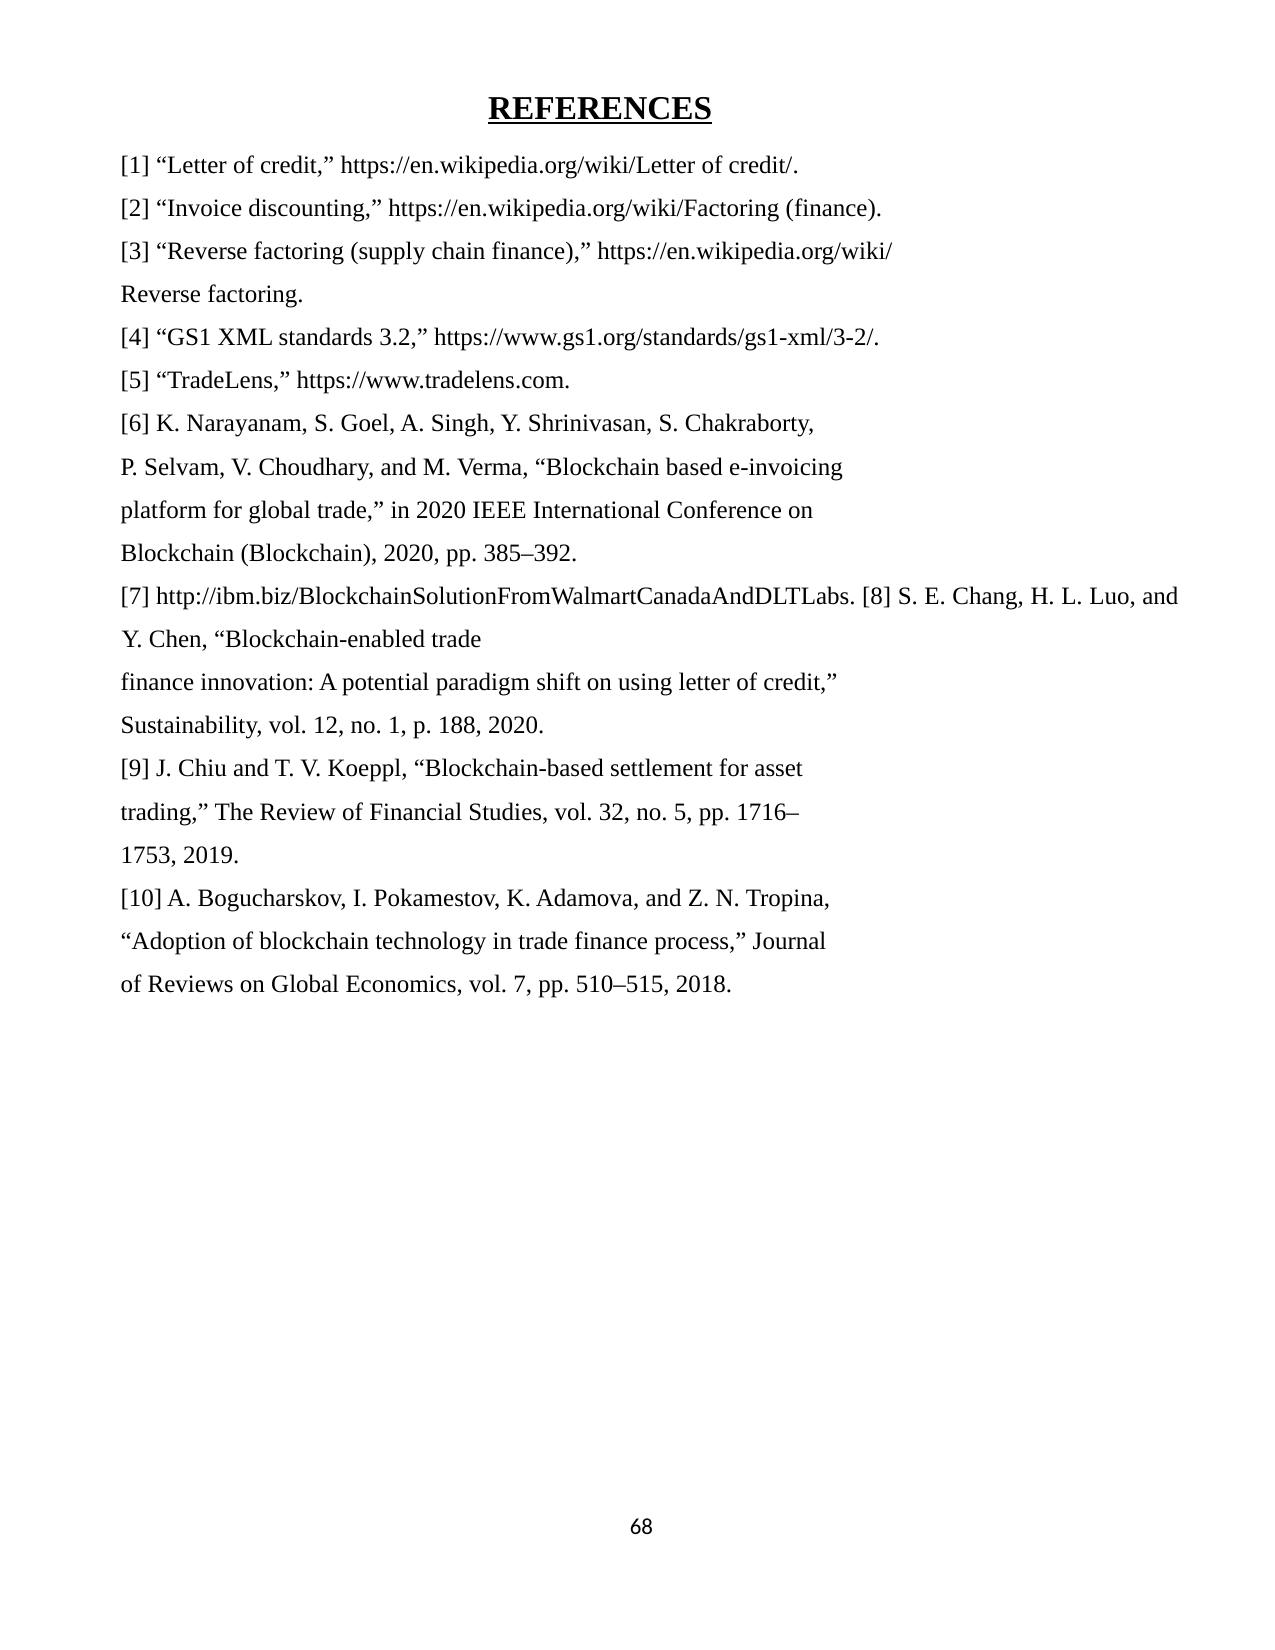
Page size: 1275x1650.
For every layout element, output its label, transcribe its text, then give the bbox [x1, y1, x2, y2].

subtitle REFERENCES [120, 89, 1079, 127]
text of Reviews on Global Economics, vol. 7, pp. 510–515, 2018. [120, 969, 1179, 998]
text 1753, 2019. [120, 840, 1179, 868]
text [9] J. Chiu and T. V. Koeppl, “Blockchain-based settlement for asset [120, 753, 1179, 782]
text [6] K. Narayanam, S. Goel, A. Singh, Y. Shrinivasan, S. Chakraborty, [120, 408, 1179, 437]
text [4] “GS1 XML standards 3.2,” https://www.gs1.org/standards/gs1-xml/3-2/. [120, 322, 1179, 351]
text [3] “Reverse factoring (supply chain finance),” https://en.wikipedia.org/wiki/ [120, 236, 1179, 265]
text [5] “TradeLens,” https://www.tradelens.com. [120, 365, 1179, 394]
text Reverse factoring. [120, 279, 1179, 308]
text finance innovation: A potential paradigm shift on using letter of credit,” [120, 667, 1179, 696]
text platform for global trade,” in 2020 IEEE International Conference on [120, 495, 1179, 523]
text Sustainability, vol. 12, no. 1, p. 188, 2020. [120, 710, 1179, 739]
text Blockchain (Blockchain), 2020, pp. 385–392. [120, 538, 1179, 567]
text [10] A. Bogucharskov, I. Pokamestov, K. Adamova, and Z. N. Tropina, [120, 883, 1179, 912]
text trading,” The Review of Financial Studies, vol. 32, no. 5, pp. 1716– [120, 797, 1179, 825]
text [2] “Invoice discounting,” https://en.wikipedia.org/wiki/Factoring (finance). [120, 193, 1179, 222]
text [1] “Letter of credit,” https://en.wikipedia.org/wiki/Letter of credit/. [120, 150, 1179, 178]
text “Adoption of blockchain technology in trade finance process,” Journal [120, 926, 1179, 955]
text [7] http://ibm.biz/BlockchainSolutionFromWalmartCanadaAndDLTLabs. [8] S. E. Chang, H. L. Luo, and Y. Chen, “Blockchain-enabled trade [120, 581, 1179, 653]
text P. Selvam, V. Choudhary, and M. Verma, “Blockchain based e-invoicing [120, 452, 1179, 480]
